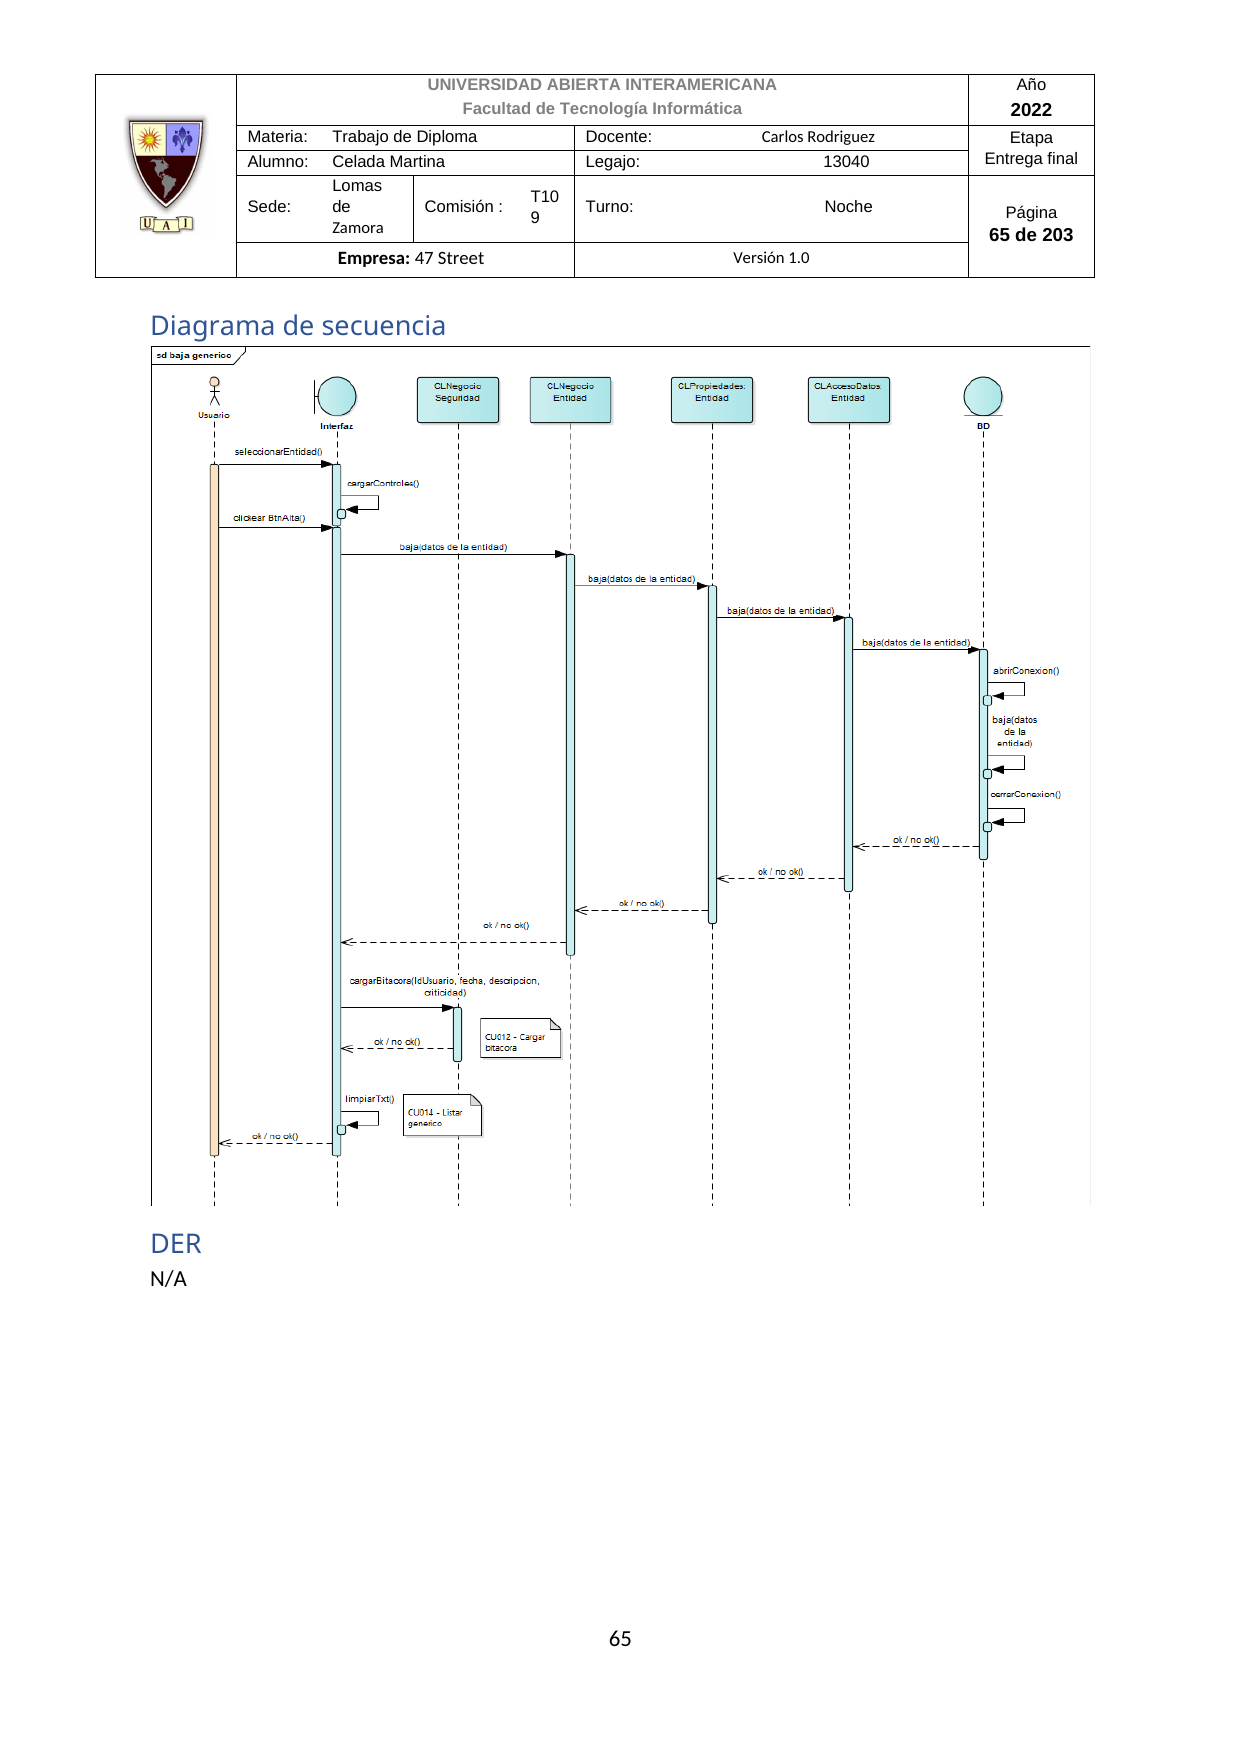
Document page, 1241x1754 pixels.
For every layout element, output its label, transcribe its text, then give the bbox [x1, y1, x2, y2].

text N/A [150, 1264, 1090, 1293]
picture [150, 345, 1091, 1206]
subtitle DER [150, 1225, 1090, 1262]
picture [120, 111, 212, 237]
subtitle Diagrama de secuencia [150, 306, 1090, 343]
